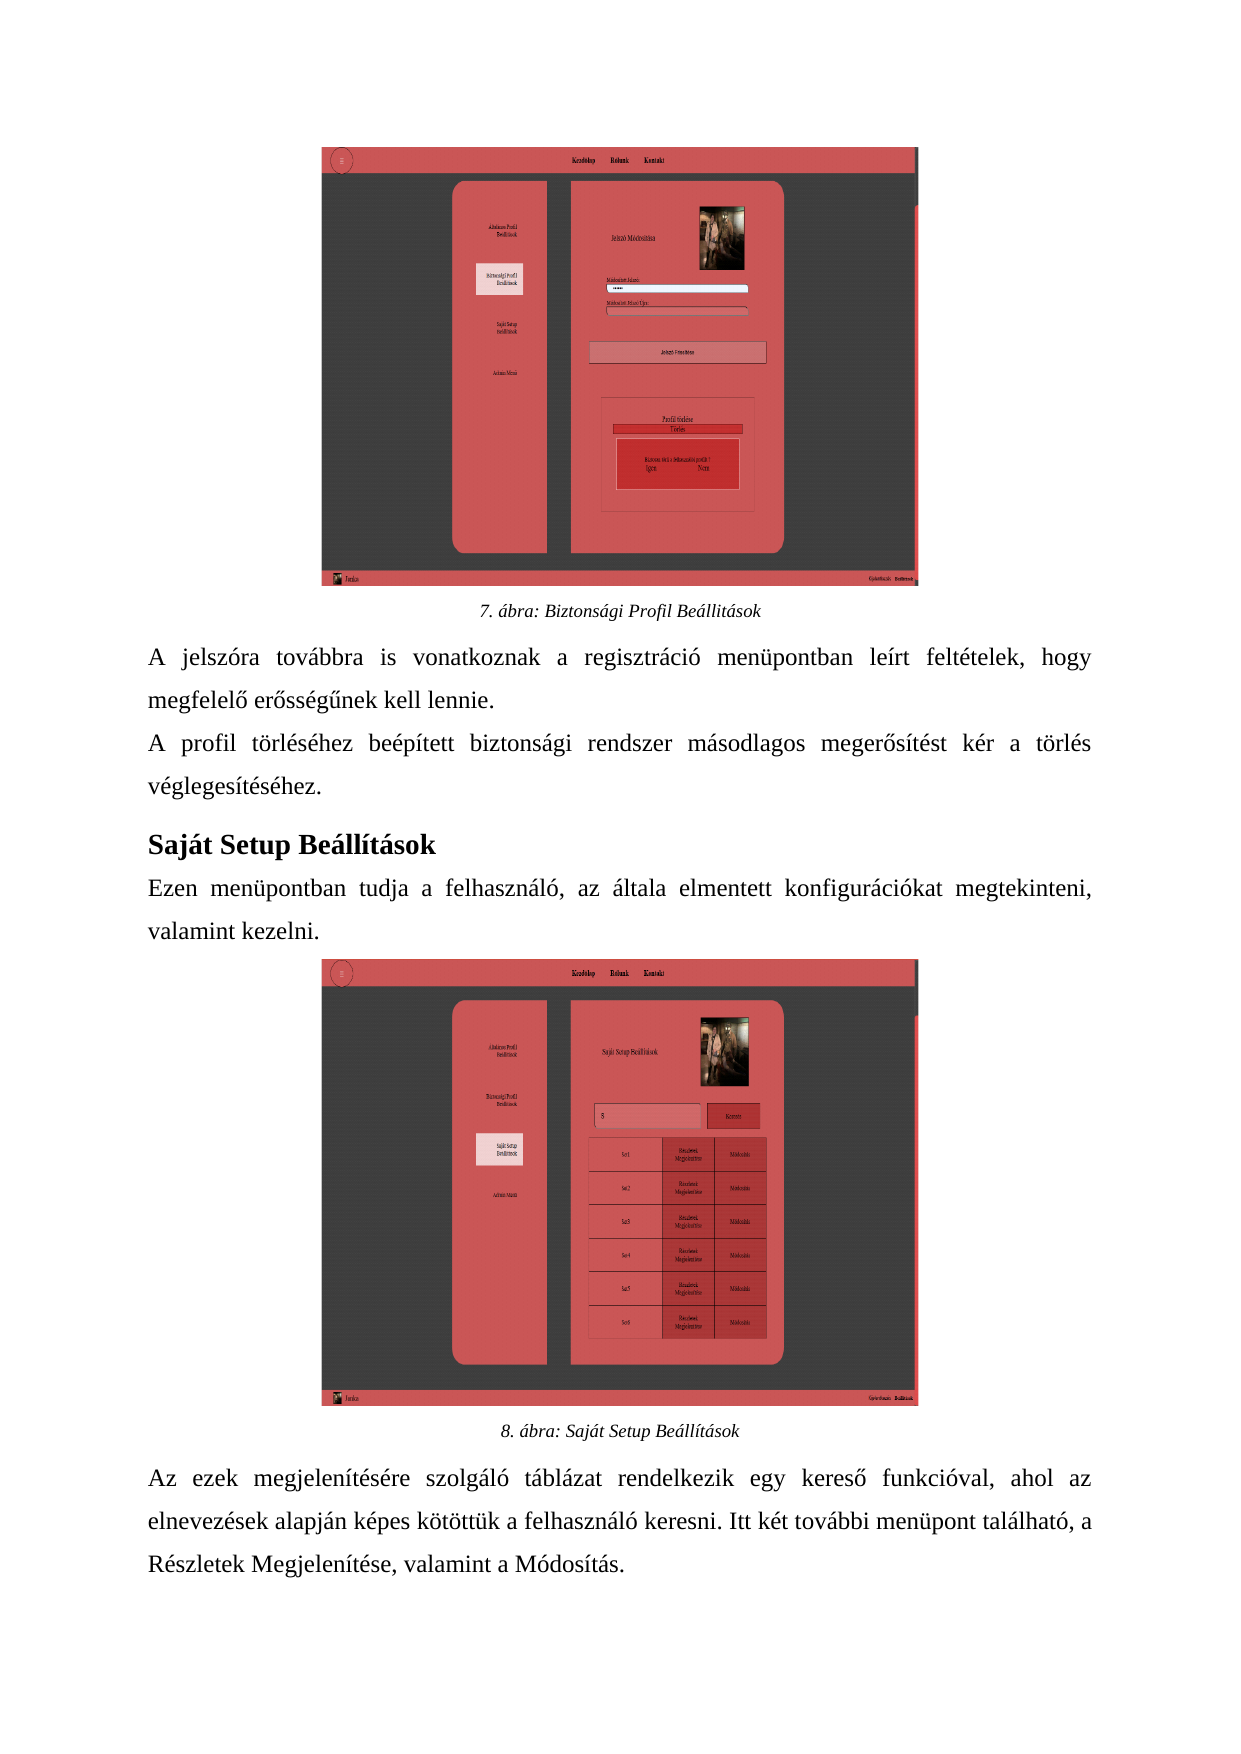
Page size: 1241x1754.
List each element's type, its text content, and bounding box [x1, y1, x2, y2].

picture [321, 959, 919, 1406]
text A profil törléséhez beépített biztonsági rendszer másodlagos megerősítést kér a törlés véglegesítéséhez. [148, 728, 1093, 800]
text Az ezek megjelenítésére szolgáló táblázat rendelkezik egy kereső funkcióval, ahol az elnevezések alapján képes kötöttük a felhasználó keresni. Itt két további menüpont található, a Részletek Megjelenítése, valamint a Módosítás. [148, 1463, 1093, 1578]
picture [321, 147, 919, 586]
subtitle Saját Setup Beállítások [148, 827, 1093, 860]
text A jelszóra továbbra is vonatkoznak a regisztráció menüpontban leírt feltételek, hogy megfelelő erősségűnek kell lennie. [148, 642, 1093, 714]
text Ezen menüpontban tudja a felhasználó, az általa elmentett konfigurációkat megtekinteni, valamint kezelni. [148, 873, 1093, 945]
